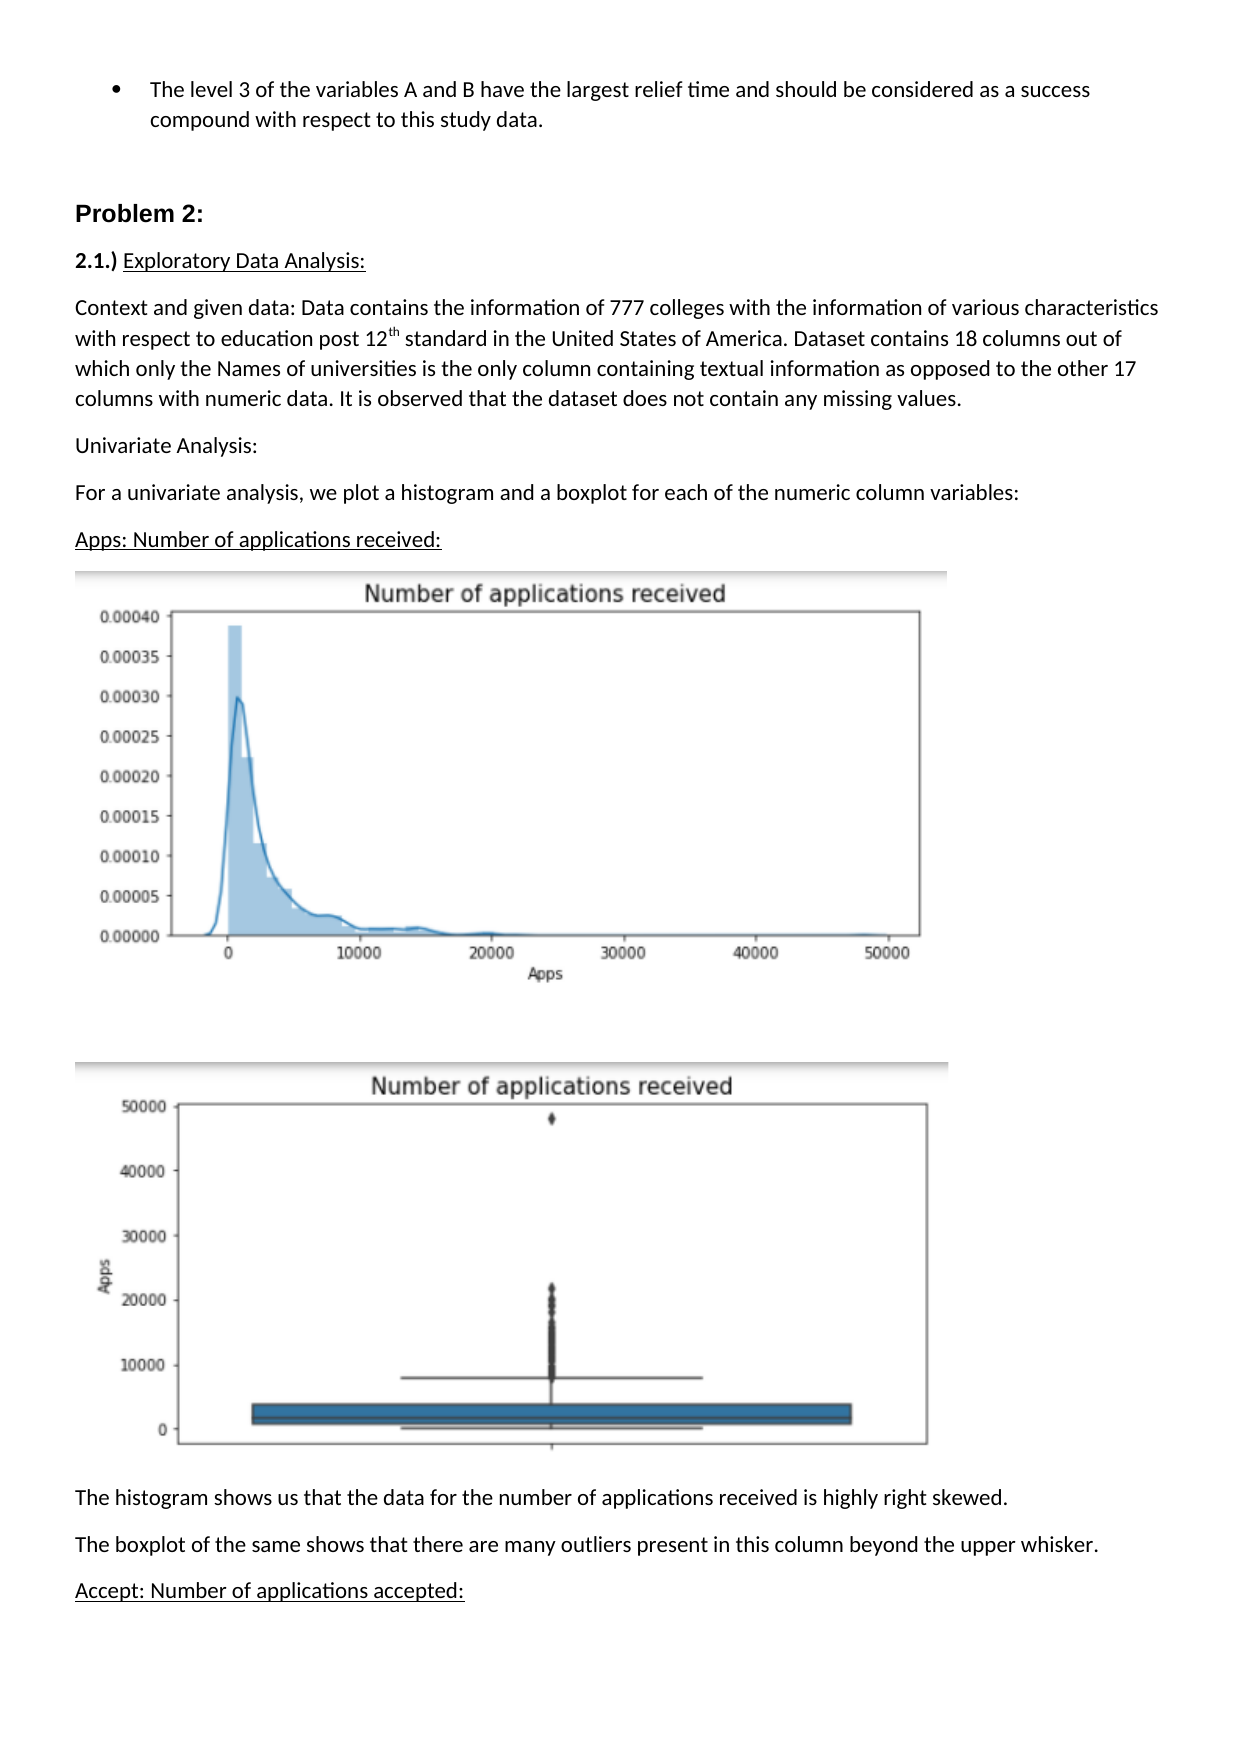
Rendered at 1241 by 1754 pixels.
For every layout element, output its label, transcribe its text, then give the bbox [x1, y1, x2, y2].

picture [75, 571, 947, 997]
text Univariate Analysis: [75, 431, 1165, 459]
text Accept: Number of applications accepted: [75, 1577, 1165, 1604]
text Problem 2: [75, 199, 1165, 228]
text Context and given data: Data contains the information of 777 colleges with the information of various characteristics with respect to education post 12th standard in the United States of America. Dataset contains 18 columns out of which only the Names of universities is the only column containing textual information as opposed to the other 17 columns with numeric data. It is observed that the dataset does not contain any missing values. [75, 293, 1165, 412]
picture [75, 1062, 949, 1464]
text For a univariate analysis, we plot a histogram and a boxplot for each of the numeric column variables: [75, 478, 1165, 506]
text The boxplot of the same shows that there are many outliers present in this column beyond the upper whisker. [75, 1530, 1165, 1558]
text 2.1.) Exploratory Data Analysis: [75, 247, 1165, 275]
list The level 3 of the variables A and B have the largest relief time and should be considered as a success compound with respect to this study data. [112, 75, 1165, 133]
text Apps: Number of applications received: [75, 525, 1165, 553]
text The histogram shows us that the data for the number of applications received is highly right skewed. [75, 1483, 1165, 1511]
